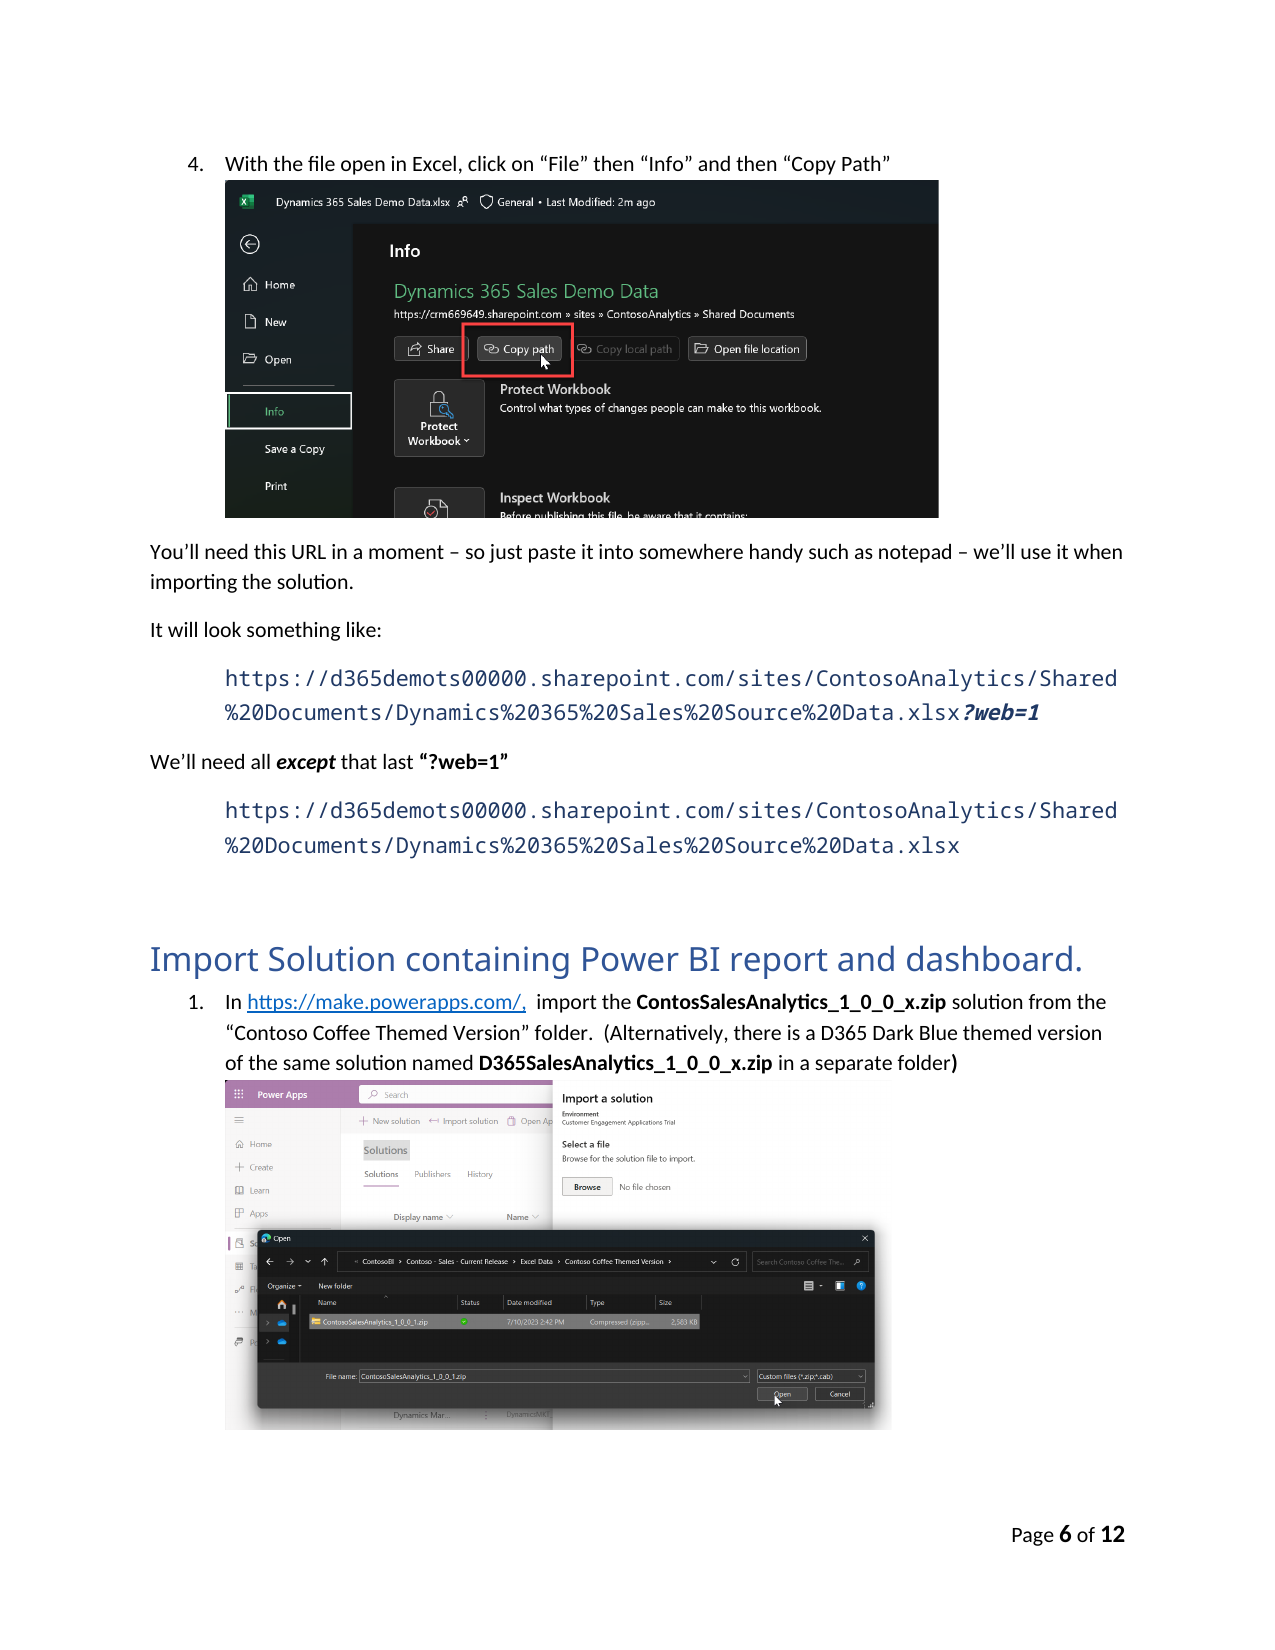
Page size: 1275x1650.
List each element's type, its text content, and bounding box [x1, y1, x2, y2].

text https://d365demots00000.sharepoint.com/sites/ContosoAnalytics/Shared%20Documents/Dynamics%20365%20Sales%20Source%20Data.xlsx [225, 795, 1125, 859]
picture [225, 1080, 892, 1430]
text It will look something like: [150, 616, 1125, 642]
picture [225, 180, 939, 518]
text We’ll need all except that last “?web=1” [150, 748, 1125, 775]
text You’ll need this URL in a moment – so just paste it into somewhere handy such as notepad – we’ll use it when importing the solution. [150, 538, 1125, 595]
text https://d365demots00000.sharepoint.com/sites/ContosoAnalytics/Shared%20Documents/Dynamics%20365%20Sales%20Source%20Data.xlsx?web=1 [225, 663, 1125, 727]
subtitle Import Solution containing Power BI report and dashboard. [150, 936, 1125, 981]
